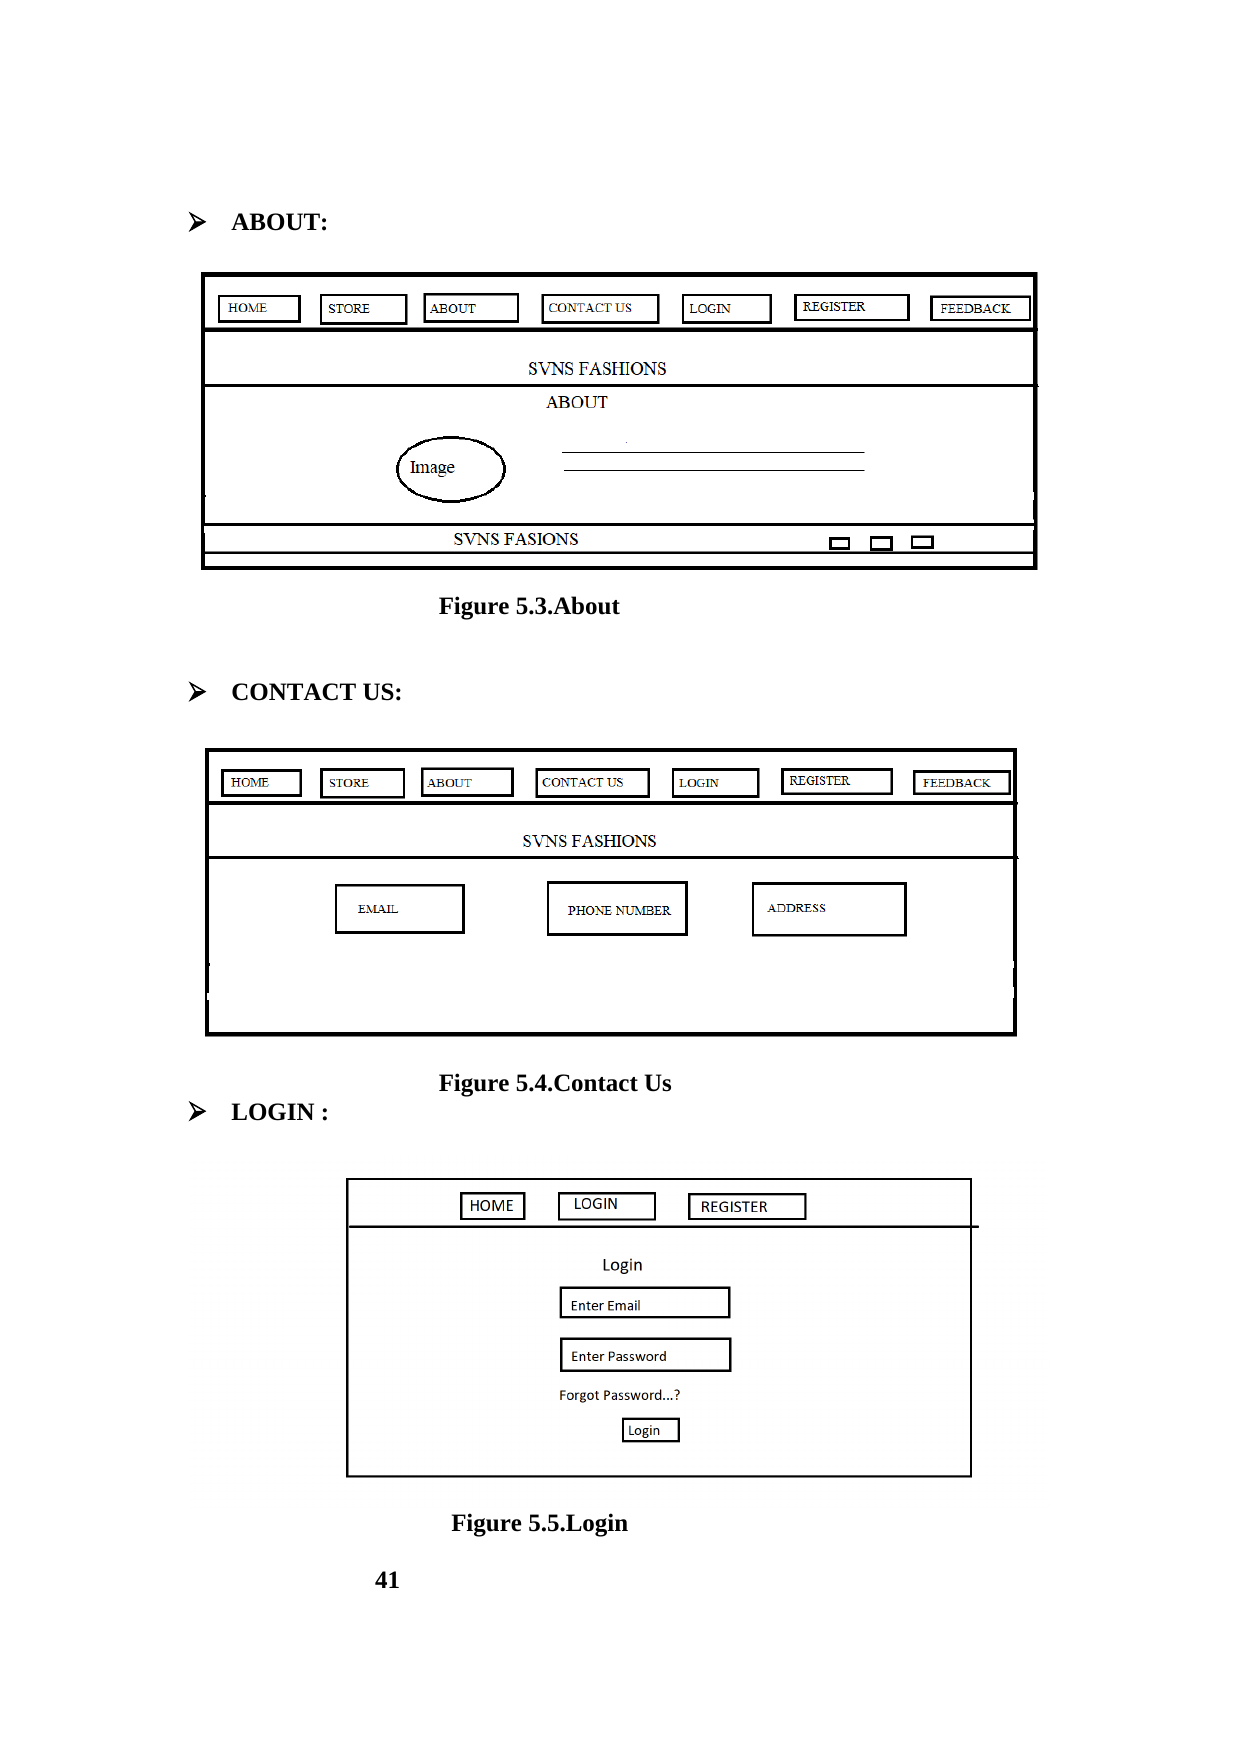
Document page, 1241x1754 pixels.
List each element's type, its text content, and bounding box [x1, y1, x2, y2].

list Figure 5.5.Login [187, 1508, 1053, 1537]
list LOGIN : [187, 1097, 1053, 1126]
list CONTACT US: [187, 677, 1053, 706]
list Figure 5.4.Contact Us [187, 1068, 1053, 1097]
list 41 [187, 1565, 1053, 1594]
picture [187, 265, 1053, 591]
list Figure 5.3.About [187, 591, 1053, 620]
picture [187, 1154, 1050, 1508]
picture [187, 736, 1052, 1068]
list ABOUT: [187, 207, 1053, 236]
